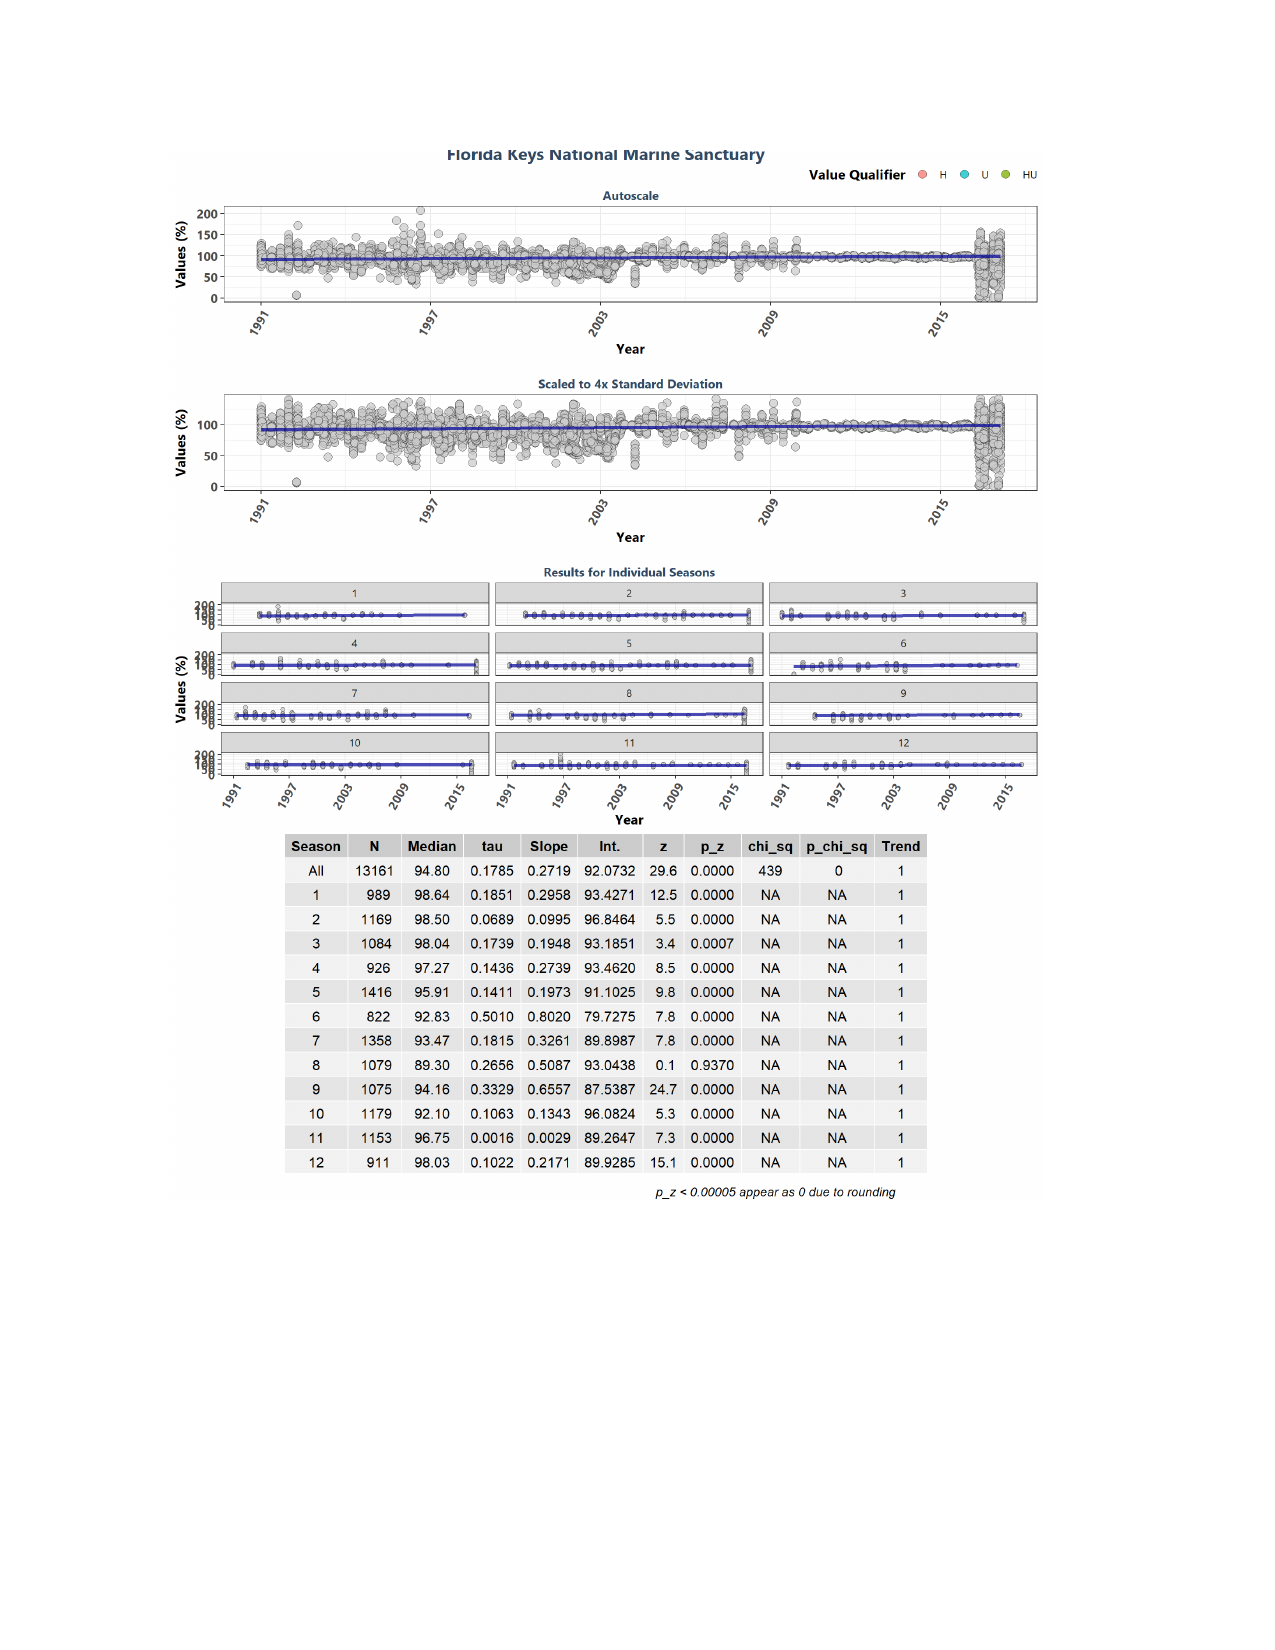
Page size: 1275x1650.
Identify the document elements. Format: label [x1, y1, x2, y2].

picture [168, 150, 1044, 1200]
